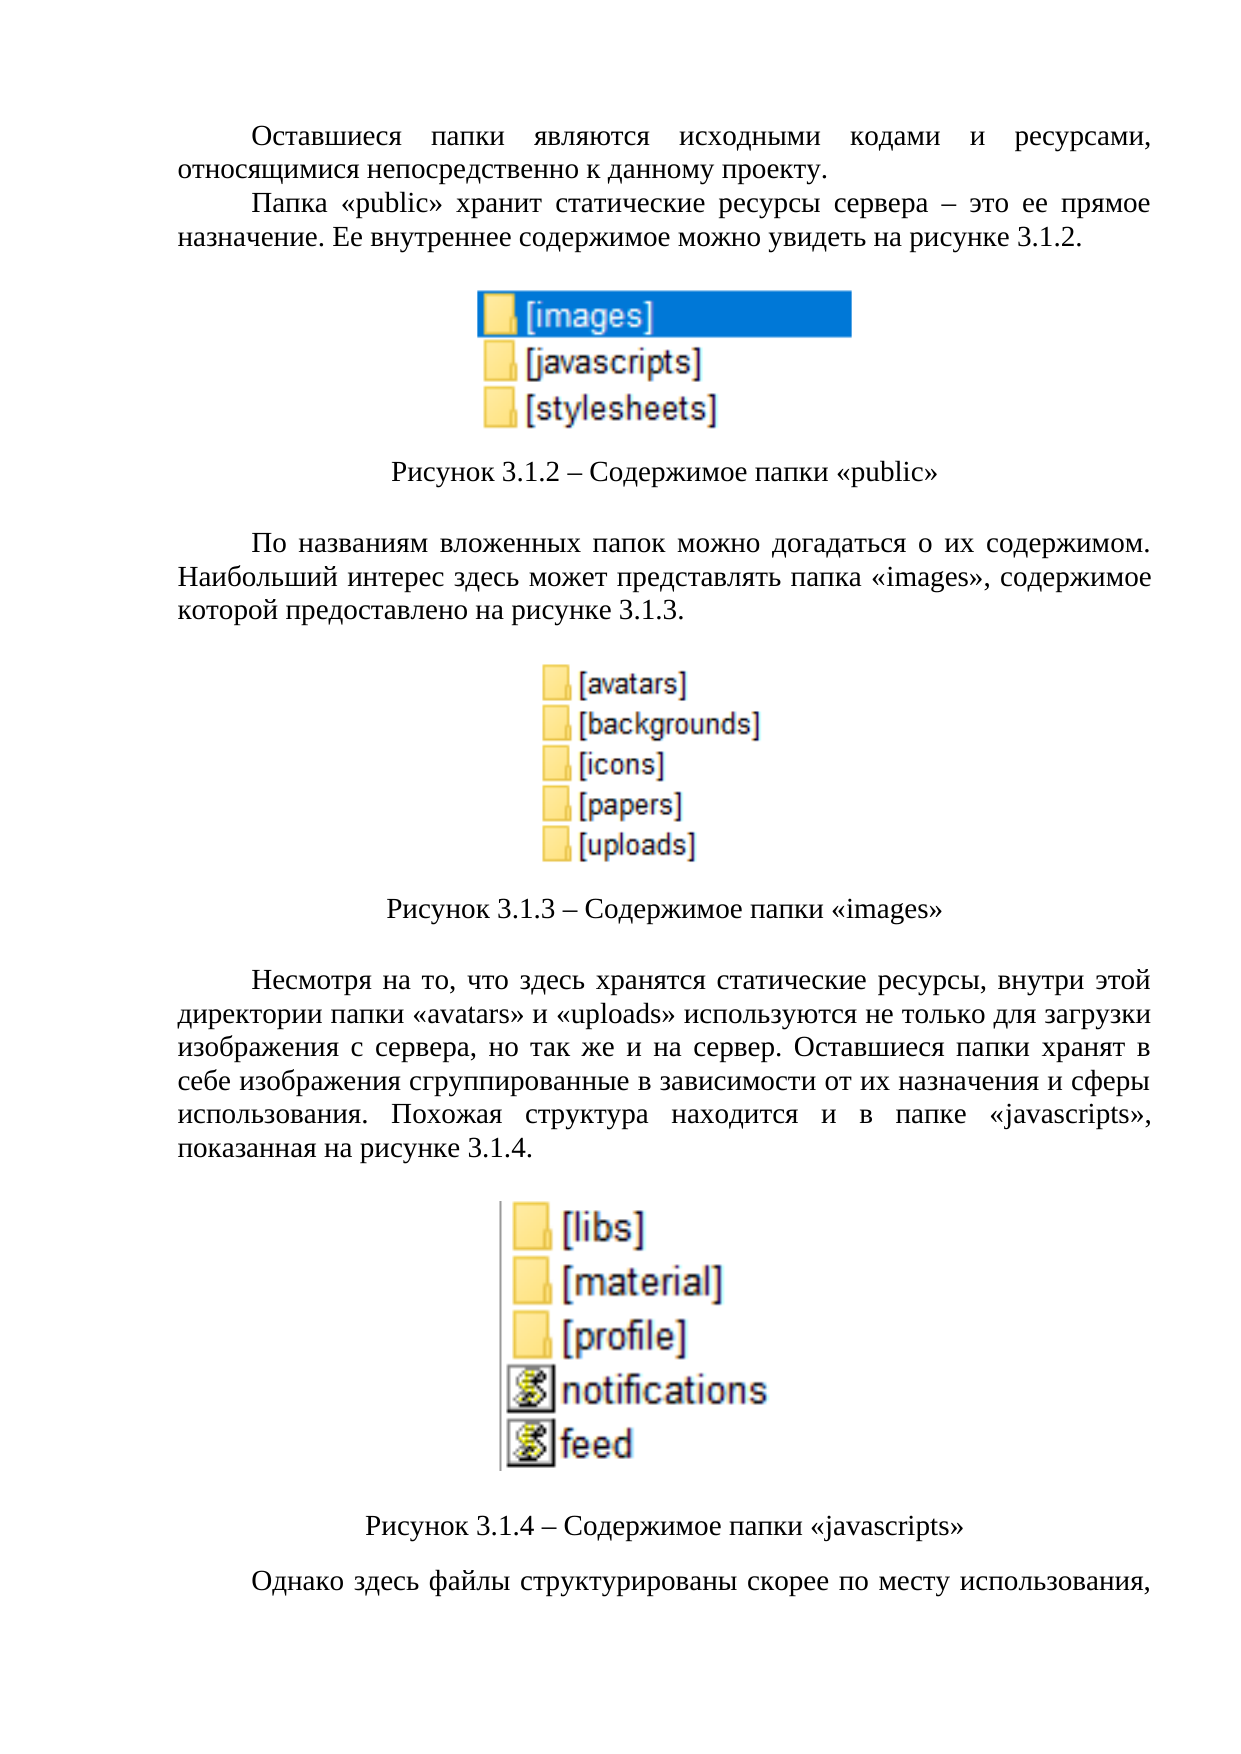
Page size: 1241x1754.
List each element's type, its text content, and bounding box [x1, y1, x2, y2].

text Оставшиеся папки являются исходными кодами и ресурсами, относящимися непосредственно к данному проекту. [177, 118, 1152, 185]
text Рисунок 3.1.3 – Содержимое папки «images» [177, 891, 1152, 925]
picture [477, 289, 852, 434]
text Несмотря на то, что здесь хранятся статические ресурсы, внутри этой директории папки «avatars» и «uploads» используются не только для загрузки изображения с сервера, но так же и на сервер. Оставшиеся папки хранят в себе изображения сгруппированные в зависимости от их назначения и сферы использования. Похожая структура находится и в папке «javascripts», показанная на рисунке 3.1.4. [177, 962, 1152, 1163]
text Папка «public» хранит статические ресурсы сервера – это ее прямое назначение. Ее внутреннее содержимое можно увидеть на рисунке 3.1.2. [177, 185, 1152, 252]
picture [541, 663, 788, 871]
text Рисунок 3.1.4 – Содержимое папки «javascripts» [177, 1508, 1152, 1542]
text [177, 1563, 1152, 1596]
text Рисунок 3.1.2 – Содержимое папки «public» [177, 454, 1152, 488]
text По названиям вложенных папок можно догадаться о их содержимом. Наибольший интерес здесь может представлять папка «images», содержимое которой предоставлено на рисунке 3.1.3. [177, 525, 1152, 626]
picture [499, 1201, 830, 1471]
